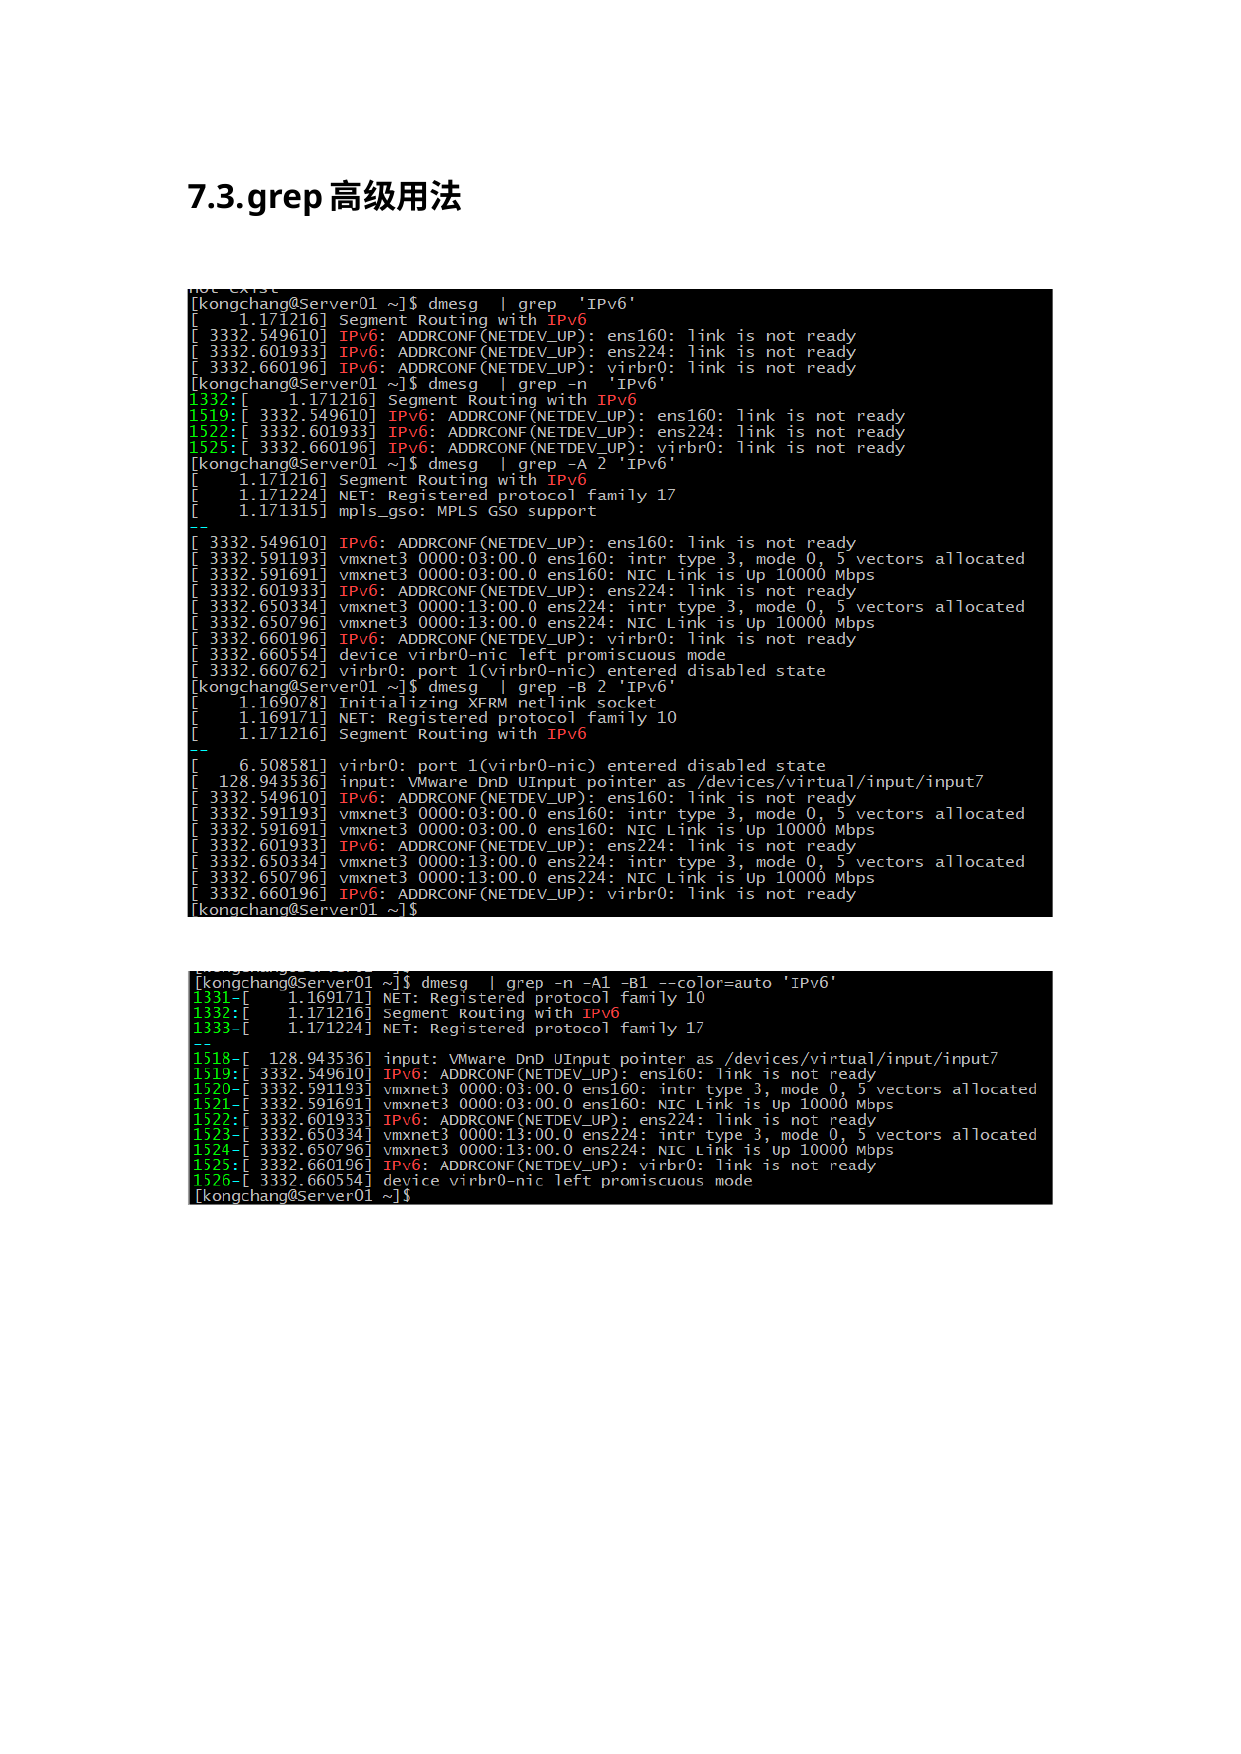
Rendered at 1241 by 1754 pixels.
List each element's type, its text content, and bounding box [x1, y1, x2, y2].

subtitle grep高级用法 [187, 162, 1053, 227]
picture [187, 289, 1053, 917]
picture [187, 971, 1053, 1205]
